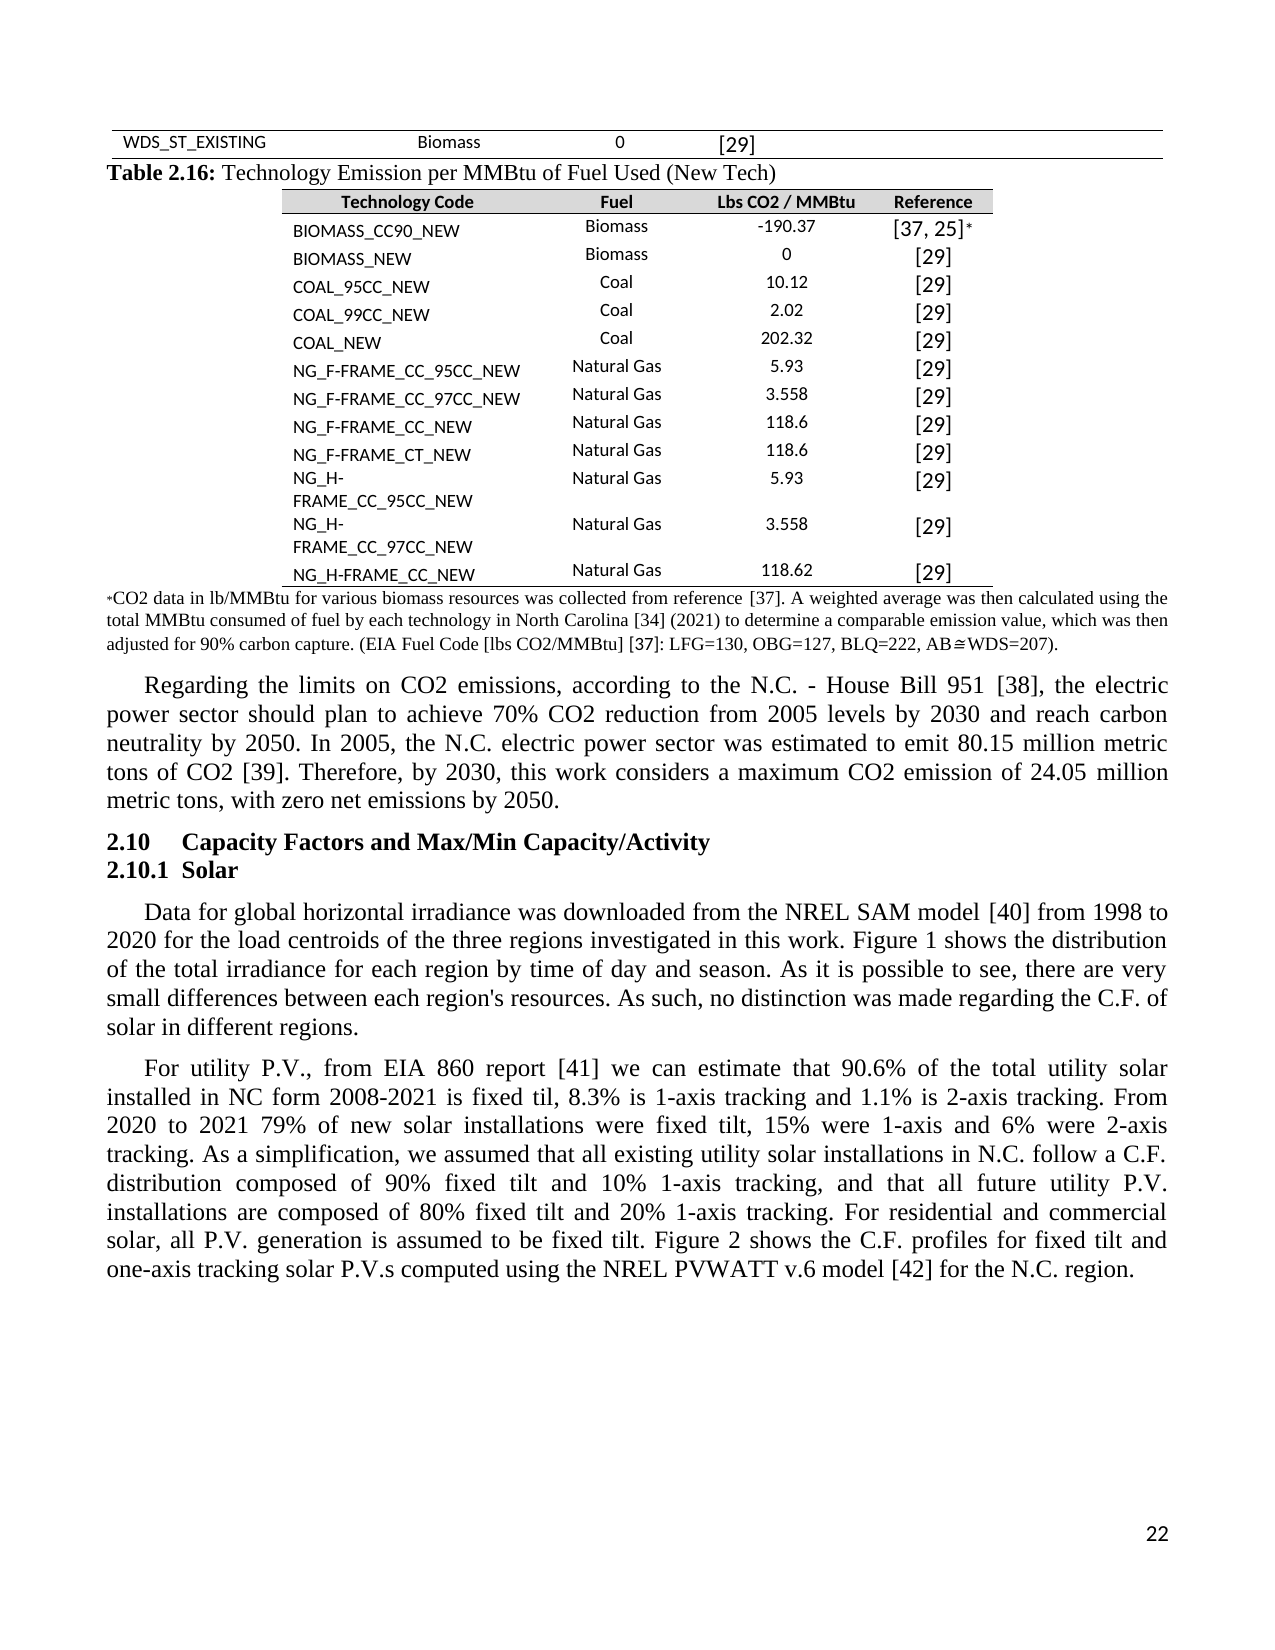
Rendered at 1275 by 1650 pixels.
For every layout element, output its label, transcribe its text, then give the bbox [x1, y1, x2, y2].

table_cell Natural Gas [533, 438, 700, 466]
text Regarding the limits on CO2 emissions, according to the N.C. - House Bill 951 , the electric power sector should plan to achieve 70% CO2 reduction from 2005 levels by 2030 and reach carbon neutrality by 2050. In 2005, the N.C. electric power sector was estimated to emit 80.15 million metric tons of CO2 . Therefore, by 2030, this work considers a maximum CO2 emission of 24.05 million metric tons, with zero net emissions by 2050. [106, 670, 1169, 814]
table_cell BIOMASS_NEW [282, 242, 533, 270]
table_header Fuel [533, 190, 700, 213]
table_cell 118.6 [700, 438, 873, 466]
table_header Technology Code [282, 190, 533, 213]
table_cell Natural Gas [533, 382, 700, 410]
table_cell [873, 466, 993, 512]
table_cell 0 [533, 131, 707, 158]
table_cell Coal [533, 326, 700, 354]
table_cell [873, 270, 993, 298]
table_cell 10.12 [700, 270, 873, 298]
table_cell [873, 326, 993, 354]
table_cell -190.37 [700, 214, 873, 242]
table_cell Biomass [365, 131, 533, 158]
table_cell COAL_99CC_NEW [282, 298, 533, 326]
table_cell NG_H-FRAME_CC_95CC_NEW [282, 466, 533, 512]
table_cell NG_H-FRAME_CC_97CC_NEW [282, 512, 533, 558]
table_cell 0 [700, 242, 873, 270]
text Table 2.16: Technology Emission per MMBtu of Fuel Used (New Tech) [106, 159, 1169, 185]
table_cell NG_F-FRAME_CT_NEW [282, 438, 533, 466]
text Data for global horizontal irradiance was downloaded from the NREL SAM model from 1998 to 2020 for the load centroids of the three regions investigated in this work. Figure 1 shows the distribution of the total irradiance for each region by time of day and season. As it is possible to see, there are very small differences between each region's resources. As such, no distinction was made regarding the C.F. of solar in different regions. [106, 897, 1169, 1040]
table_cell [873, 512, 993, 558]
list Solar [106, 855, 1169, 884]
table_cell [873, 438, 993, 466]
table_cell BIOMASS_CC90_NEW [282, 214, 533, 242]
table_cell Biomass [533, 242, 700, 270]
table_cell Coal [533, 270, 700, 298]
table_cell 3.558 [700, 512, 873, 558]
table_cell NG_F-FRAME_CC_97CC_NEW [282, 382, 533, 410]
text *CO2 data in lb/MMBtu for various biomass resources was collected from reference . A weighted average was then calculated using the total MMBtu consumed of fuel by each technology in North Carolina (2021) to determine a comparable emission value, which was then adjusted for 90% carbon capture. (EIA Fuel Code [lbs CO2/MMBtu] : LFG=130, OBG=127, BLQ=222, ABWDS=207). [106, 587, 1169, 658]
table_cell 3.558 [700, 382, 873, 410]
table_cell [873, 242, 993, 270]
table_cell NG_H-FRAME_CC_NEW [282, 558, 533, 586]
table_cell [873, 298, 993, 326]
table_cell * [873, 214, 993, 242]
table_cell COAL_NEW [282, 326, 533, 354]
table_cell Natural Gas [533, 410, 700, 438]
table_header Lbs CO2 / MMBtu [700, 190, 873, 213]
table_cell Natural Gas [533, 512, 700, 558]
table_cell 202.32 [700, 326, 873, 354]
table_cell NG_F-FRAME_CC_95CC_NEW [282, 354, 533, 382]
table_cell [707, 131, 1163, 158]
table_cell Natural Gas [533, 354, 700, 382]
list Capacity Factors and Max/Min Capacity/Activity [106, 827, 1169, 855]
table_cell WDS_ST_EXISTING [112, 131, 365, 158]
table_cell NG_F-FRAME_CC_NEW [282, 410, 533, 438]
table_cell [873, 558, 993, 586]
table_cell Natural Gas [533, 466, 700, 512]
table_cell Coal [533, 298, 700, 326]
table_cell COAL_95CC_NEW [282, 270, 533, 298]
table_cell 5.93 [700, 466, 873, 512]
text For utility P.V., from EIA 860 report we can estimate that 90.6% of the total utility solar installed in NC form 2008-2021 is fixed til, 8.3% is 1-axis tracking and 1.1% is 2-axis tracking. From 2020 to 2021 79% of new solar installations were fixed tilt, 15% were 1-axis and 6% were 2-axis tracking. As a simplification, we assumed that all existing utility solar installations in N.C. follow a C.F. distribution composed of 90% fixed tilt and 10% 1-axis tracking, and that all future utility P.V. installations are composed of 80% fixed tilt and 20% 1-axis tracking. For residential and commercial solar, all P.V. generation is assumed to be fixed tilt. Figure 2 shows the C.F. profiles for fixed tilt and one-axis tracking solar P.V.s computed using the NREL PVWATT v.6 model for the N.C. region. [106, 1053, 1169, 1283]
table_cell Biomass [533, 214, 700, 242]
table_cell [873, 354, 993, 382]
table_cell [873, 410, 993, 438]
table_cell Natural Gas [533, 558, 700, 586]
table_cell 118.6 [700, 410, 873, 438]
table_cell 5.93 [700, 354, 873, 382]
table_header Reference [873, 190, 993, 213]
table_cell [873, 382, 993, 410]
table_cell 118.62 [700, 558, 873, 586]
table_cell 2.02 [700, 298, 873, 326]
